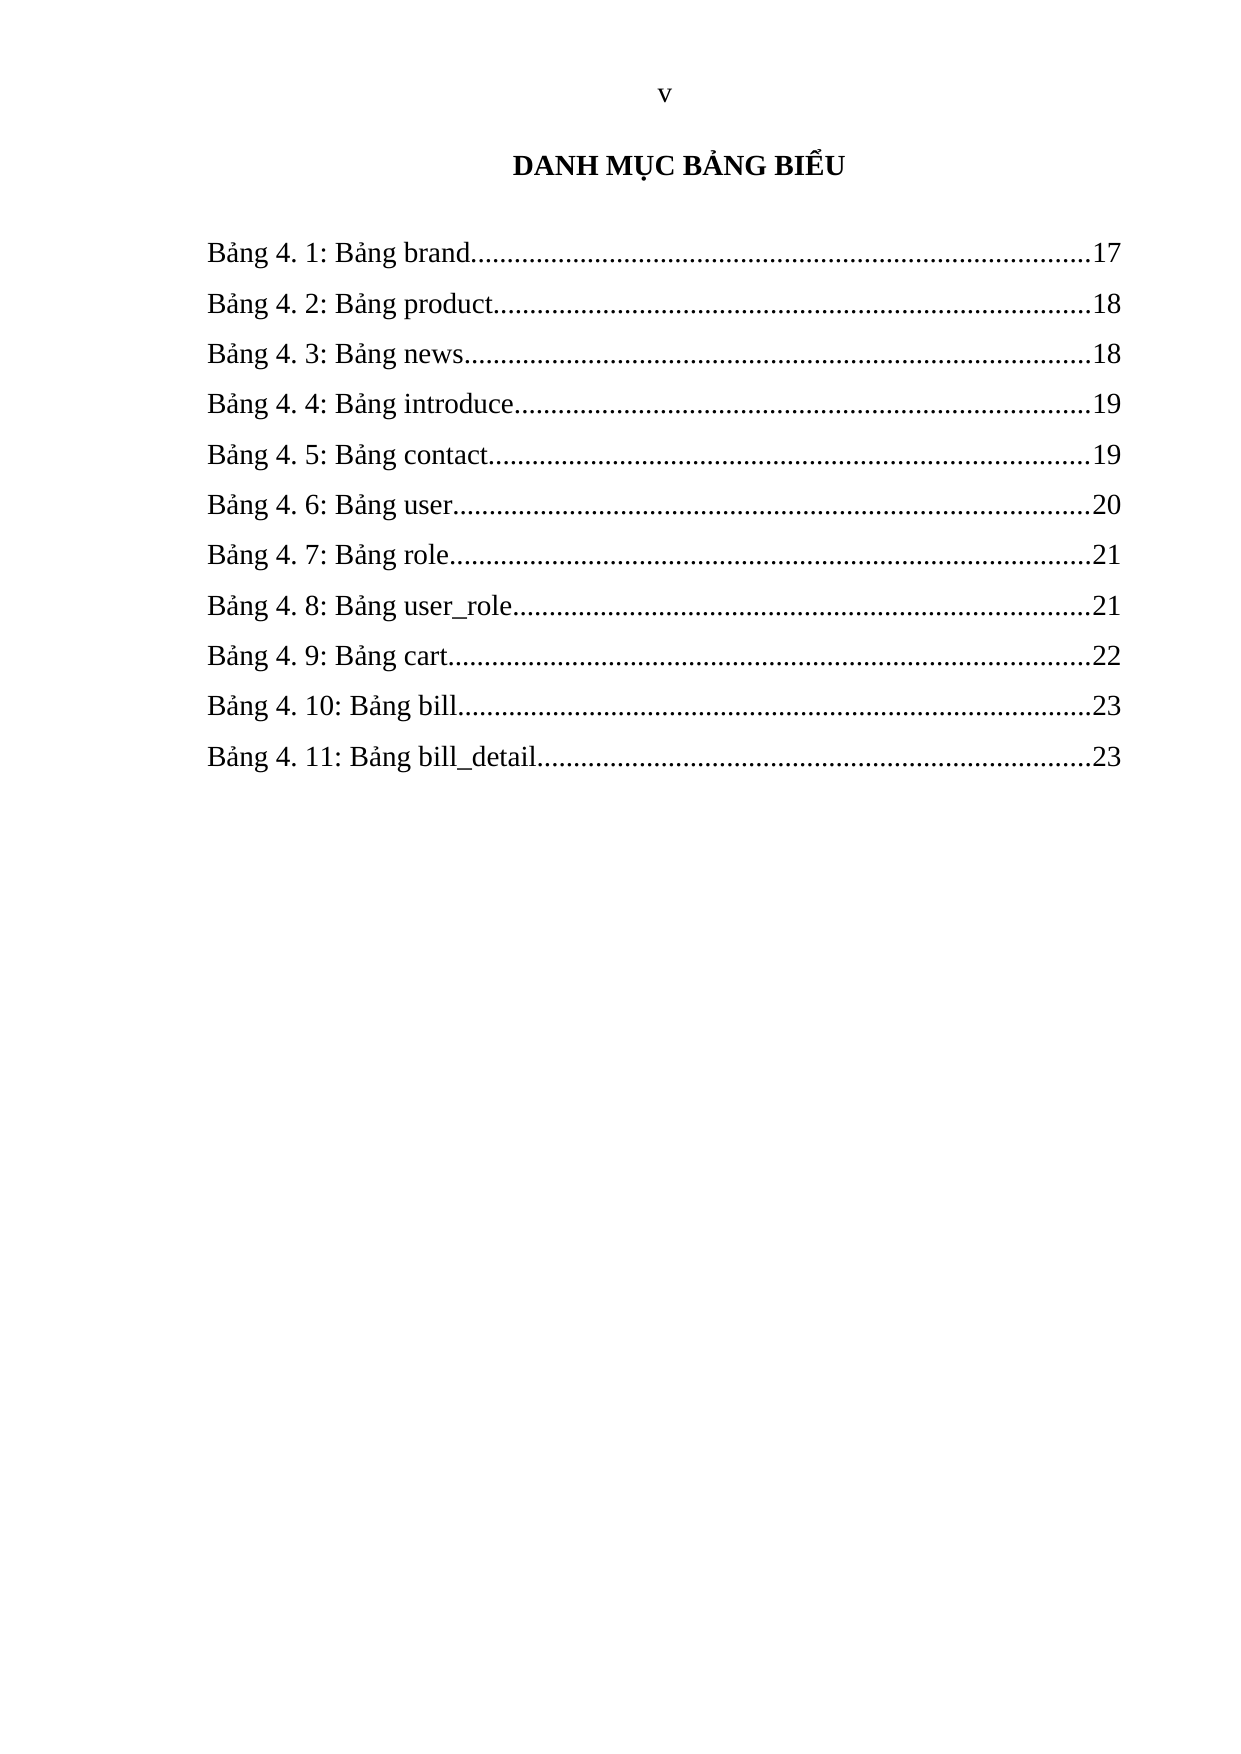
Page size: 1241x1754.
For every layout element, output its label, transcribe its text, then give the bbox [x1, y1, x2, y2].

subtitle DANH MỤC BẢNG BIỂU [236, 148, 1122, 181]
text Bảng 4. 7: Bảng role 21 [207, 537, 1122, 571]
text Bảng 4. 3: Bảng news 18 [207, 336, 1122, 370]
text Bảng 4. 4: Bảng introduce 19 [207, 386, 1122, 420]
text Bảng 4. 9: Bảng cart 22 [207, 638, 1122, 672]
text Bảng 4. 6: Bảng user 20 [207, 487, 1122, 521]
text Bảng 4. 2: Bảng product 18 [207, 286, 1122, 319]
text Bảng 4. 5: Bảng contact 19 [207, 437, 1122, 470]
text Bảng 4. 1: Bảng brand 17 [207, 236, 1122, 269]
text Bảng 4. 8: Bảng user_role 21 [207, 588, 1122, 621]
text Bảng 4. 10: Bảng bill 23 [207, 688, 1122, 722]
text Bảng 4. 11: Bảng bill_detail 23 [207, 739, 1122, 772]
